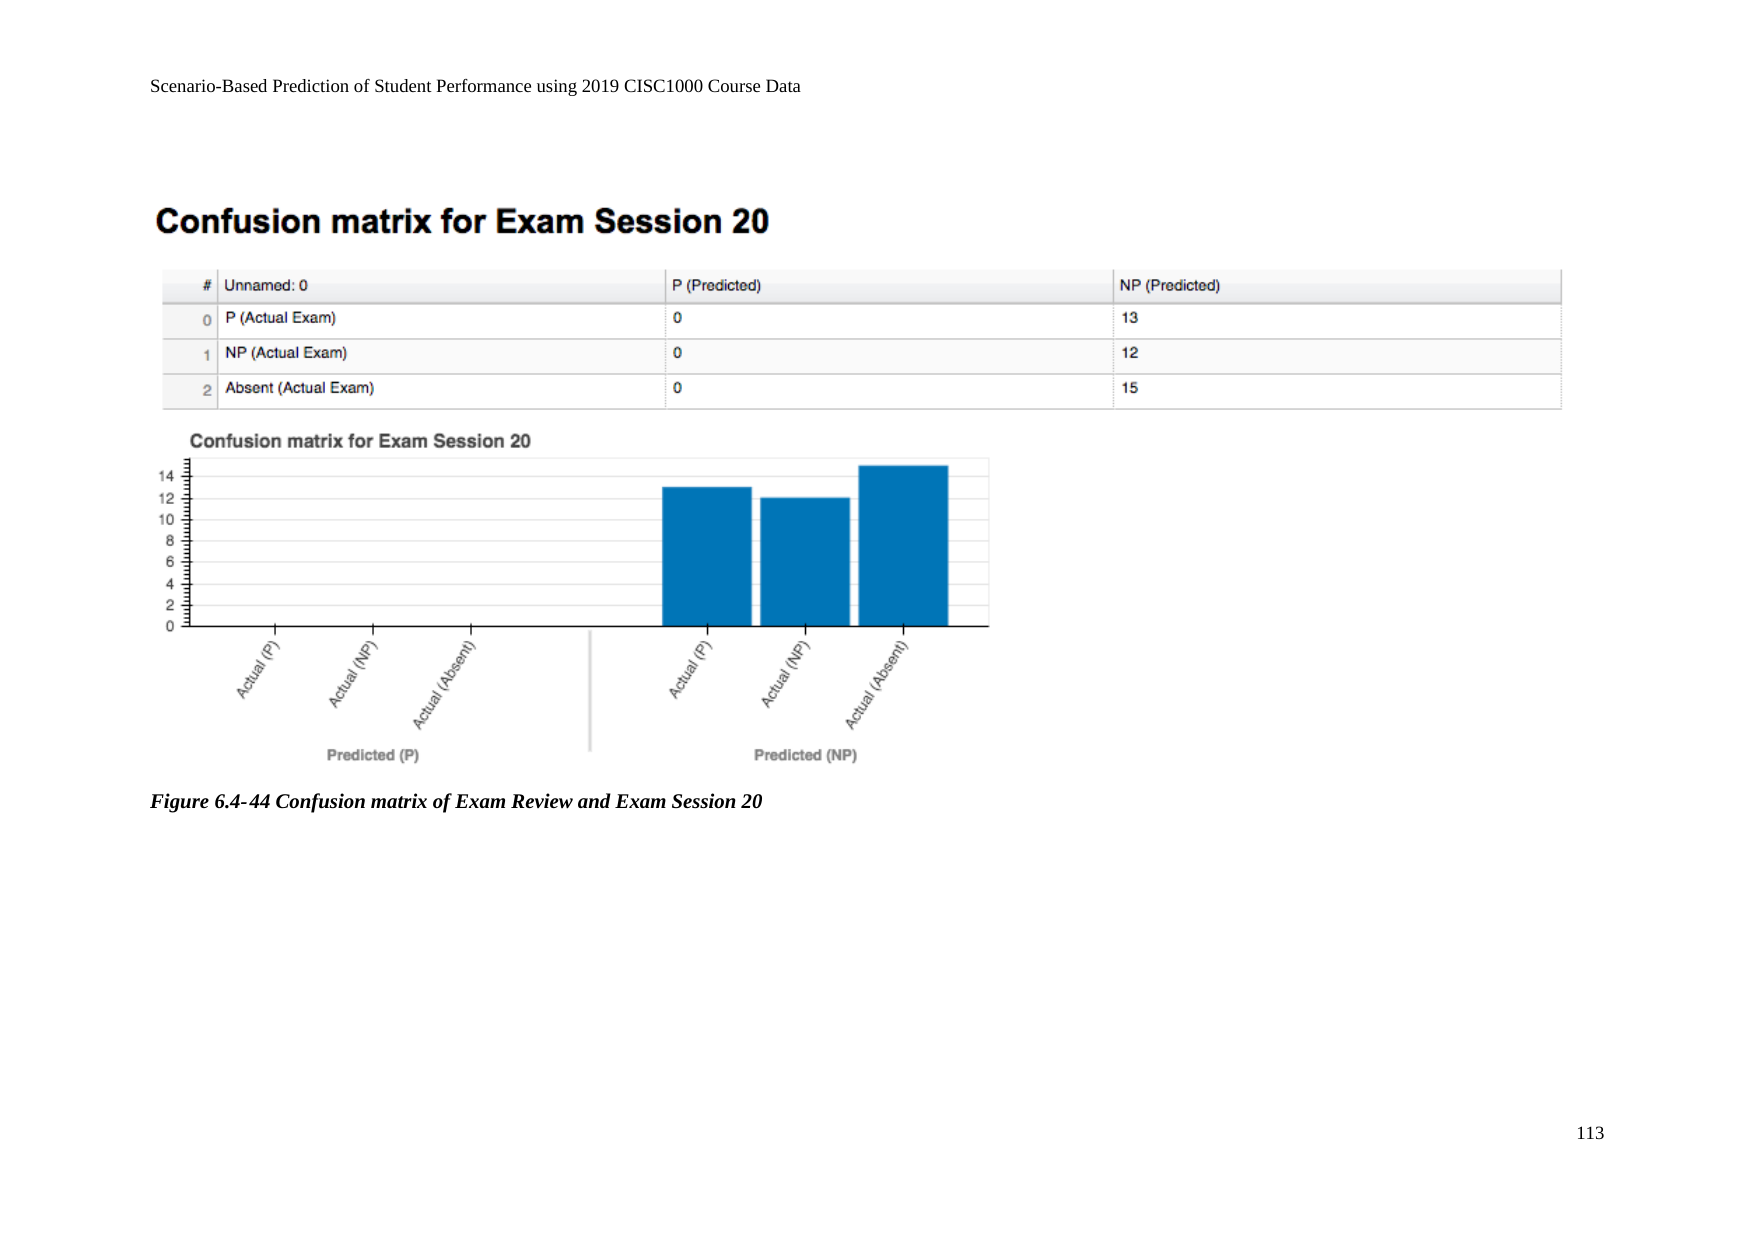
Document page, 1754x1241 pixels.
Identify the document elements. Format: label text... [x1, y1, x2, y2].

picture [150, 187, 1600, 790]
